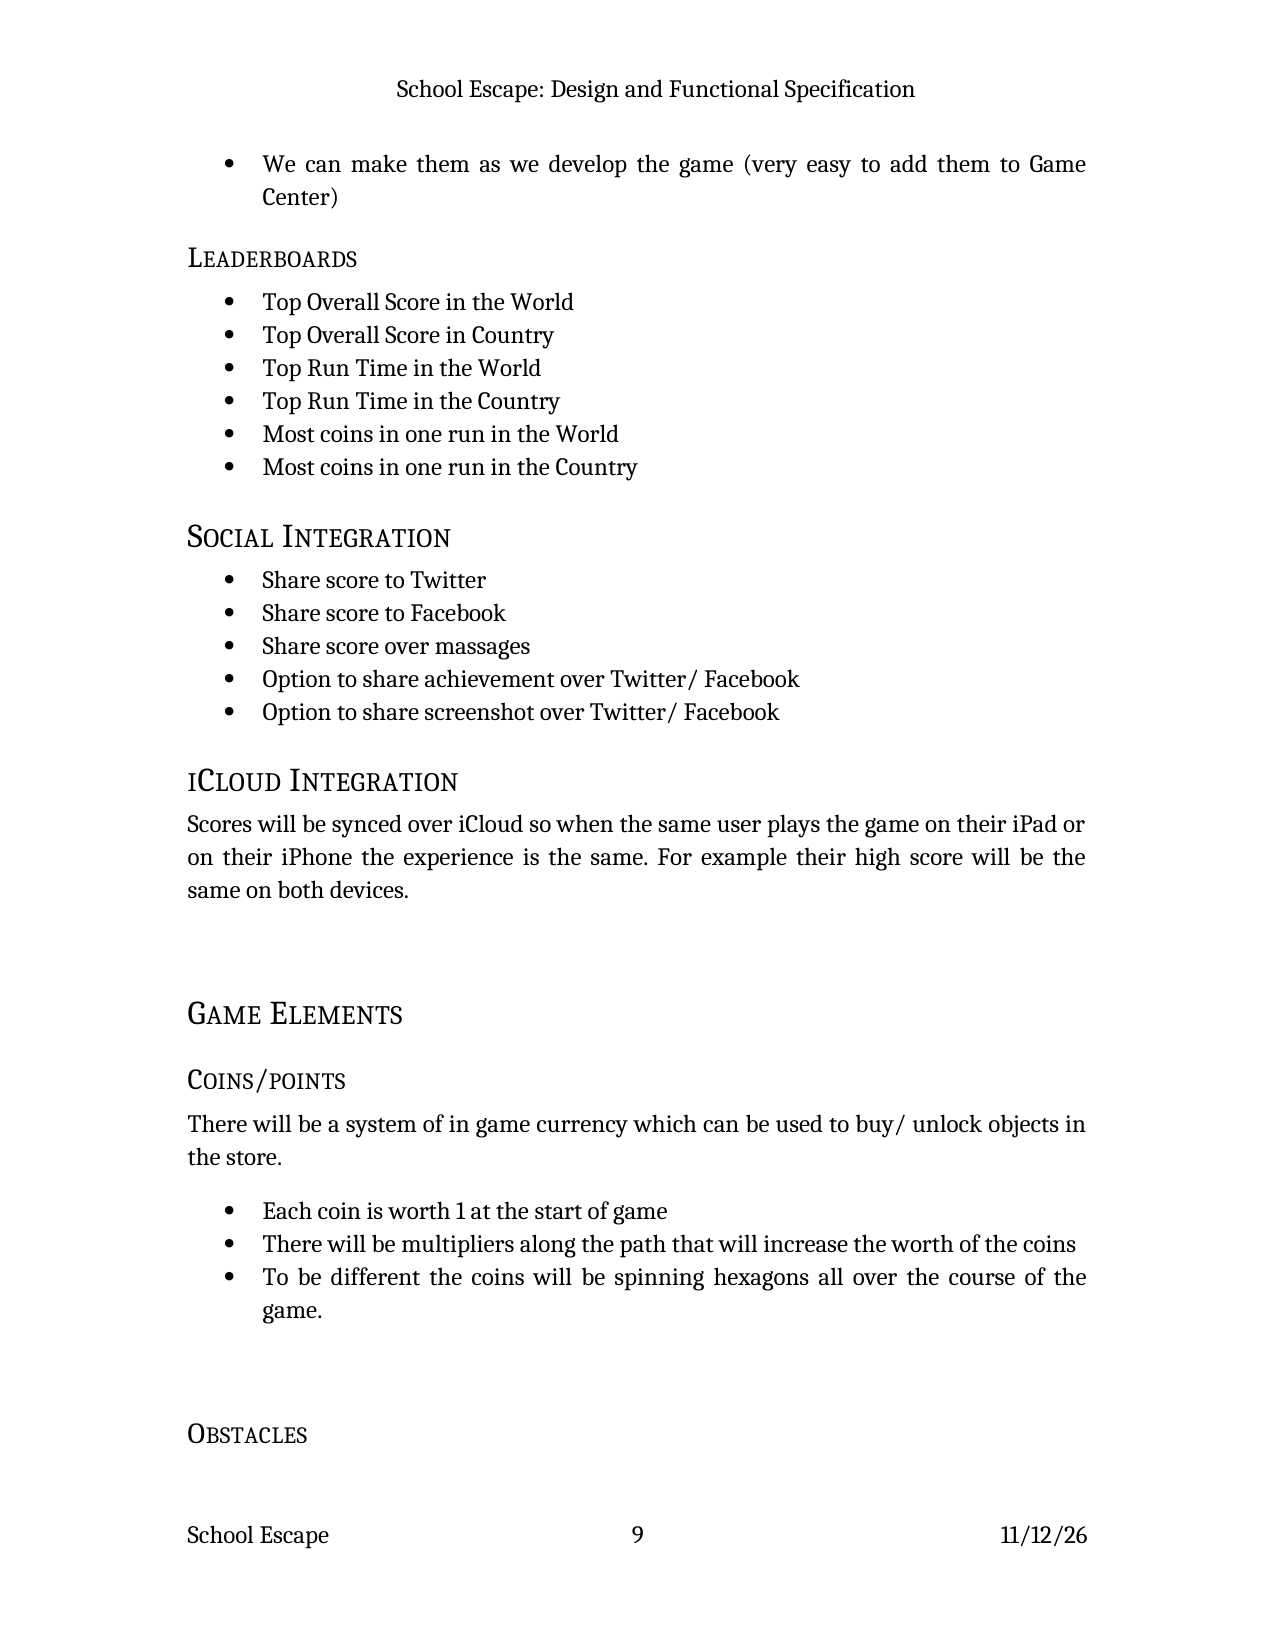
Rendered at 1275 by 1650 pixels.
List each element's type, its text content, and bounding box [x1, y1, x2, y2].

list To be different the coins will be spinning hexagons all over the course of the game. [225, 1263, 1087, 1325]
list Option to share screenshot over Twitter/ Facebook [225, 698, 1087, 726]
list Top Overall Score in the World [225, 288, 1087, 317]
subtitle Coins/points [187, 1063, 1087, 1097]
list Top Overall Score in Country [225, 321, 1087, 350]
list Share score to Twitter [225, 566, 1087, 594]
list Share score to Facebook [225, 598, 1087, 627]
subtitle Game Elements [187, 994, 1087, 1033]
list Most coins in one run in the World [225, 420, 1087, 449]
text Scores will be synced over iCloud so when the same user plays the game on their iPad or on their iPhone the experience is the same. For example their high score will be the same on both devices. [187, 810, 1087, 905]
text There will be a system of in game currency which can be used to buy/ unlock objects in the store. [187, 1110, 1087, 1172]
subtitle Leaderboards [187, 241, 1087, 274]
list Option to share achievement over Twitter/ Facebook [225, 664, 1087, 693]
subtitle iCloud Integration [187, 762, 1087, 800]
list There will be multipliers along the path that will increase the worth of the coins [225, 1230, 1087, 1259]
list Share score over massages [225, 632, 1087, 660]
list Top Run Time in the Country [225, 387, 1087, 416]
list Each coin is worth 1 at the start of game [225, 1197, 1087, 1226]
list Most coins in one run in the Country [225, 453, 1087, 482]
list Top Run Time in the World [225, 354, 1087, 383]
list We can make them as we develop the game (very easy to add them to Game Center) [225, 150, 1087, 212]
subtitle Social Integration [187, 517, 1087, 556]
subtitle Obstacles [187, 1418, 1087, 1451]
